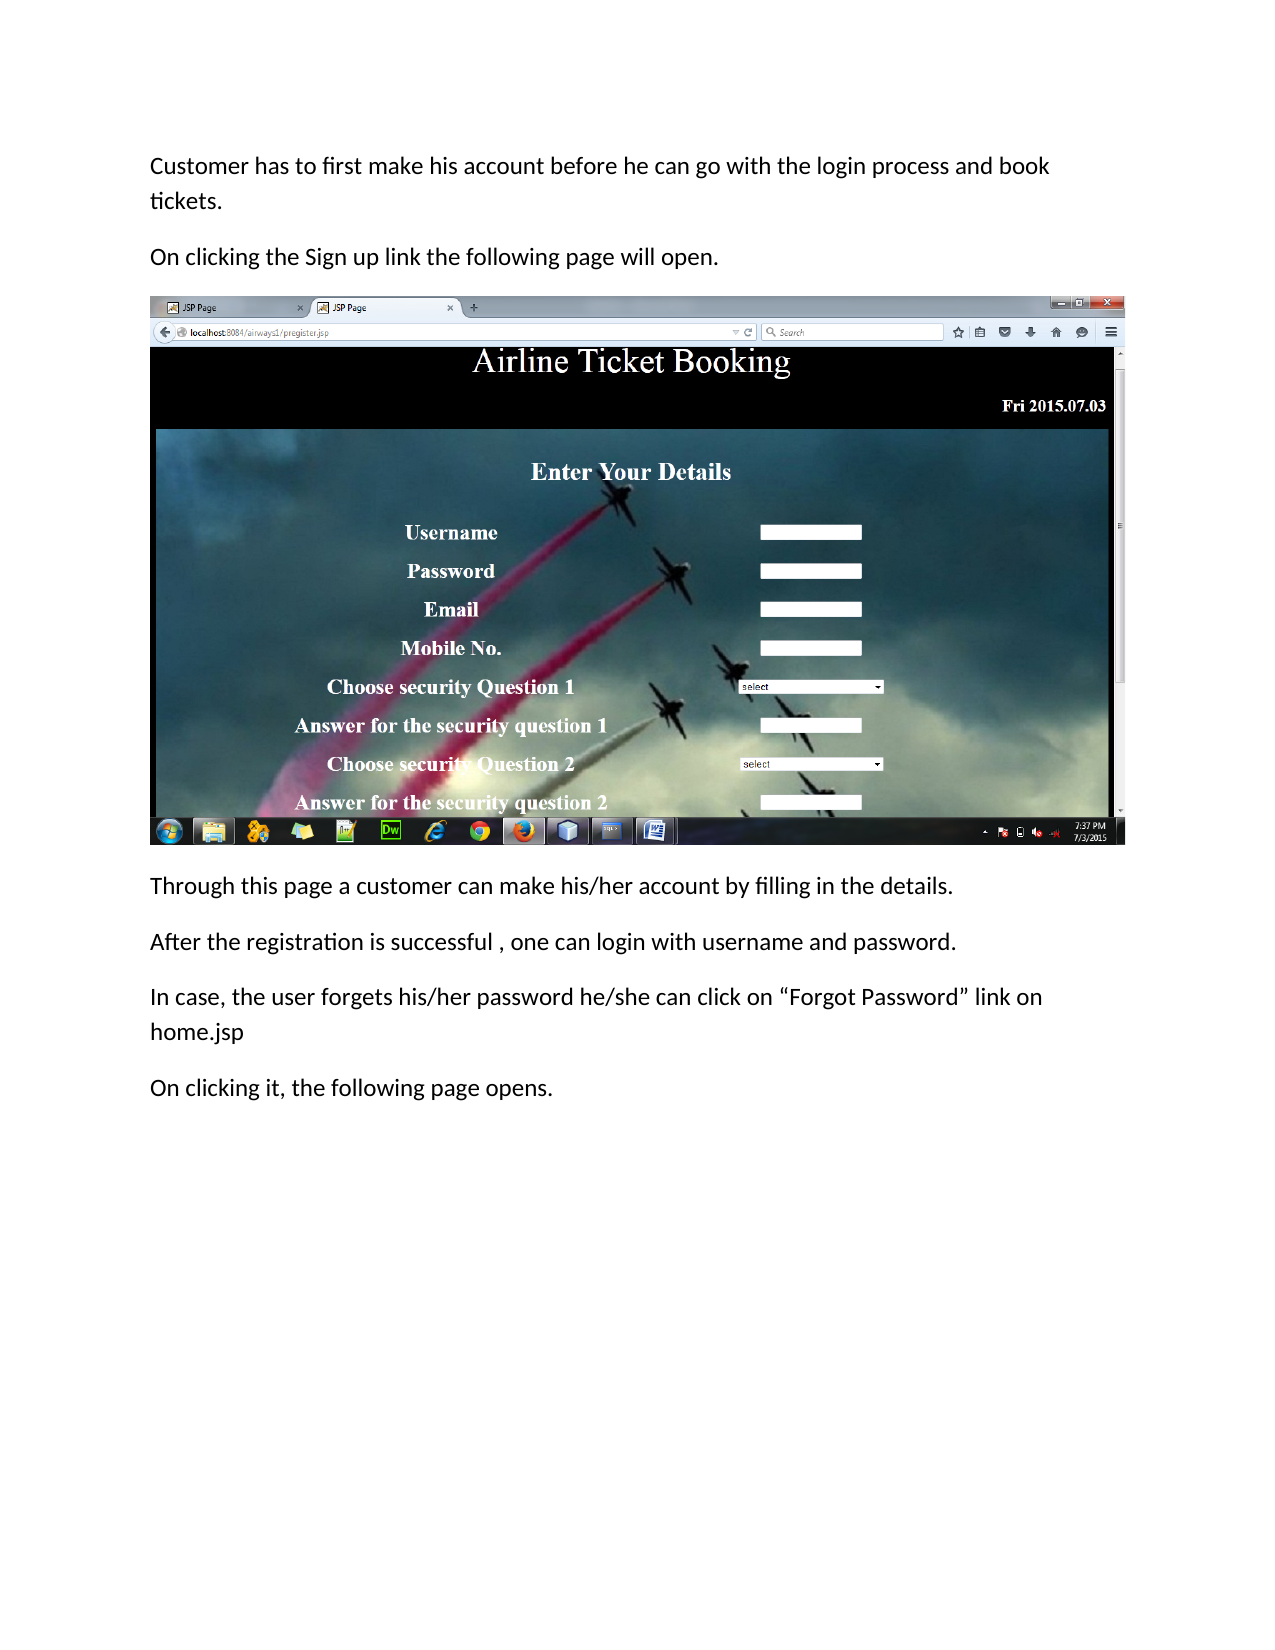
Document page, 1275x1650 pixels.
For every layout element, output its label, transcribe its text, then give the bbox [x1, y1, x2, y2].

text On clicking it, the following page opens. [150, 1072, 1125, 1103]
text On clicking the Sign up link the following page will open. [150, 241, 1125, 271]
picture [150, 296, 1125, 845]
text Through this page a customer can make his/her account by filling in the details. [150, 870, 1125, 900]
text Customer has to first make his account before he can go with the login process and book tickets. [150, 150, 1125, 216]
text After the registration is successful , one can login with username and password. [150, 926, 1125, 956]
text In case, the user forgets his/her password he/she can click on “Forgot Password” link on home.jsp [150, 981, 1125, 1047]
